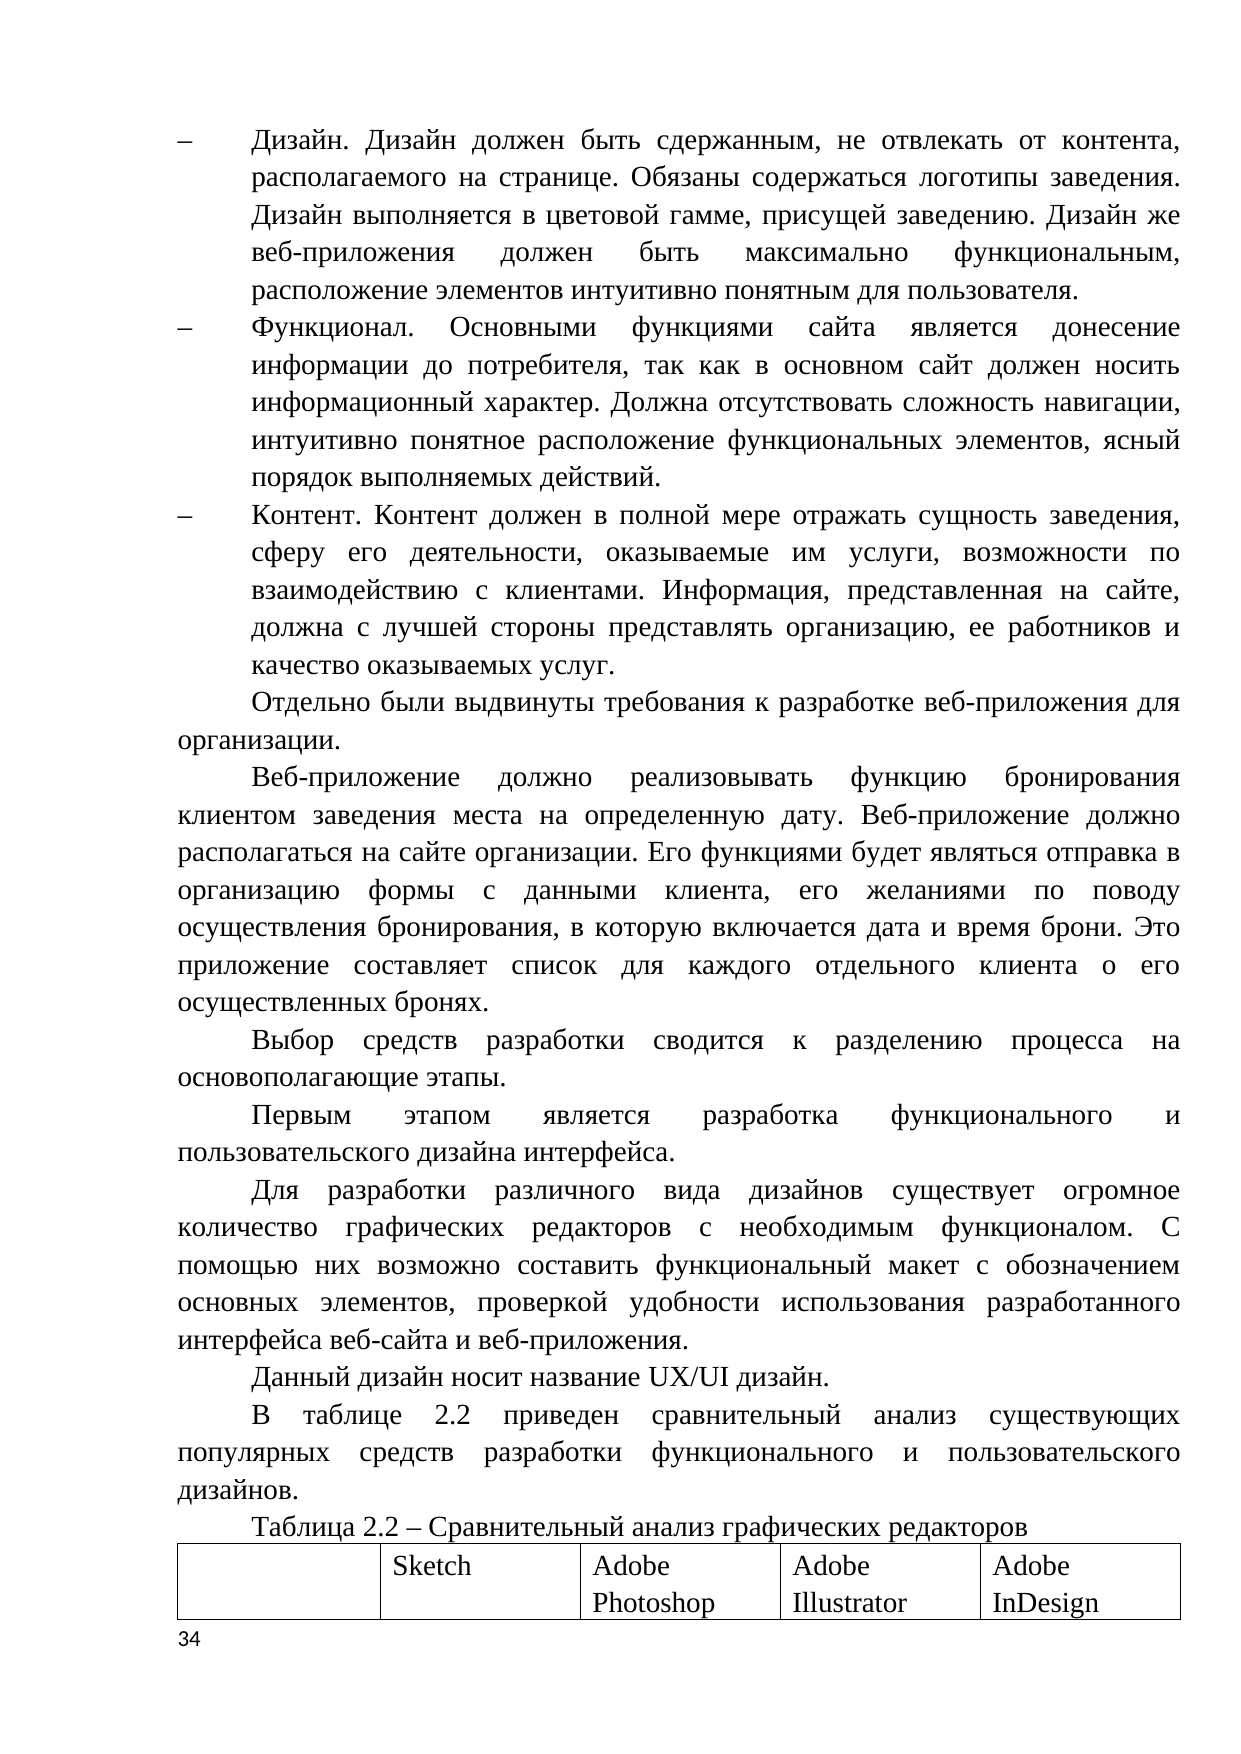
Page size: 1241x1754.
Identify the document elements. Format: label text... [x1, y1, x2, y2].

list Контент. Контент должен в полной мере отражать сущность заведения, сферу его деятельности, оказываемые им услуги, возможности по взаимодействию с клиентами. Информация, представленная на сайте, должна с лучшей стороны представлять организацию, ее работников и качество оказываемых услуг. [177, 493, 1181, 681]
table_header Adobe Illustrator [781, 1544, 980, 1619]
list Функционал. Основными функциями сайта является донесение информации до потребителя, так как в основном сайт должен носить информационный характер. Должна отсутствовать сложность навигации, интуитивно понятное расположение функциональных элементов, ясный порядок выполняемых действий. [177, 306, 1181, 493]
text Отдельно были выдвинуты требования к разработке веб-приложения для организации. [177, 681, 1181, 756]
text Первым этапом является разработка функционального и пользовательского дизайна интерфейса. [177, 1093, 1181, 1168]
table_header [178, 1544, 380, 1619]
text Таблица 2.2 – Сравнительный анализ графических редакторов [177, 1506, 1181, 1543]
text Выбор средств разработки сводится к разделению процесса на основополагающие этапы. [177, 1018, 1181, 1093]
text Веб-приложение должно реализовывать функцию бронирования клиентом заведения места на определенную дату. Веб-приложение должно располагаться на сайте организации. Его функциями будет являться отправка в организацию формы с данными клиента, его желаниями по поводу осуществления бронирования, в которую включается дата и время брони. Это приложение составляет список для каждого отдельного клиента о его осуществленных бронях. [177, 756, 1181, 1018]
table_header Adobe InDesign [981, 1544, 1180, 1619]
table_header Sketch [381, 1544, 580, 1619]
table_header Adobe Photoshop [581, 1544, 780, 1619]
list Дизайн. Дизайн должен быть сдержанным, не отвлекать от контента, располагаемого на странице. Обязаны содержаться логотипы заведения. Дизайн выполняется в цветовой гамме, присущей заведению. Дизайн же веб-приложения должен быть максимально функциональным, расположение элементов интуитивно понятным для пользователя. [177, 118, 1181, 306]
text Данный дизайн носит название UX/UI дизайн. [177, 1356, 1181, 1393]
text Для разработки различного вида дизайнов существует огромное количество графических редакторов с необходимым функционалом. С помощью них возможно составить функциональный макет с обозначением основных элементов, проверкой удобности использования разработанного интерфейса веб-сайта и веб-приложения. [177, 1168, 1181, 1356]
text В таблице 2.2 приведен сравнительный анализ существующих популярных средств разработки функционального и пользовательского дизайнов. [177, 1393, 1181, 1506]
